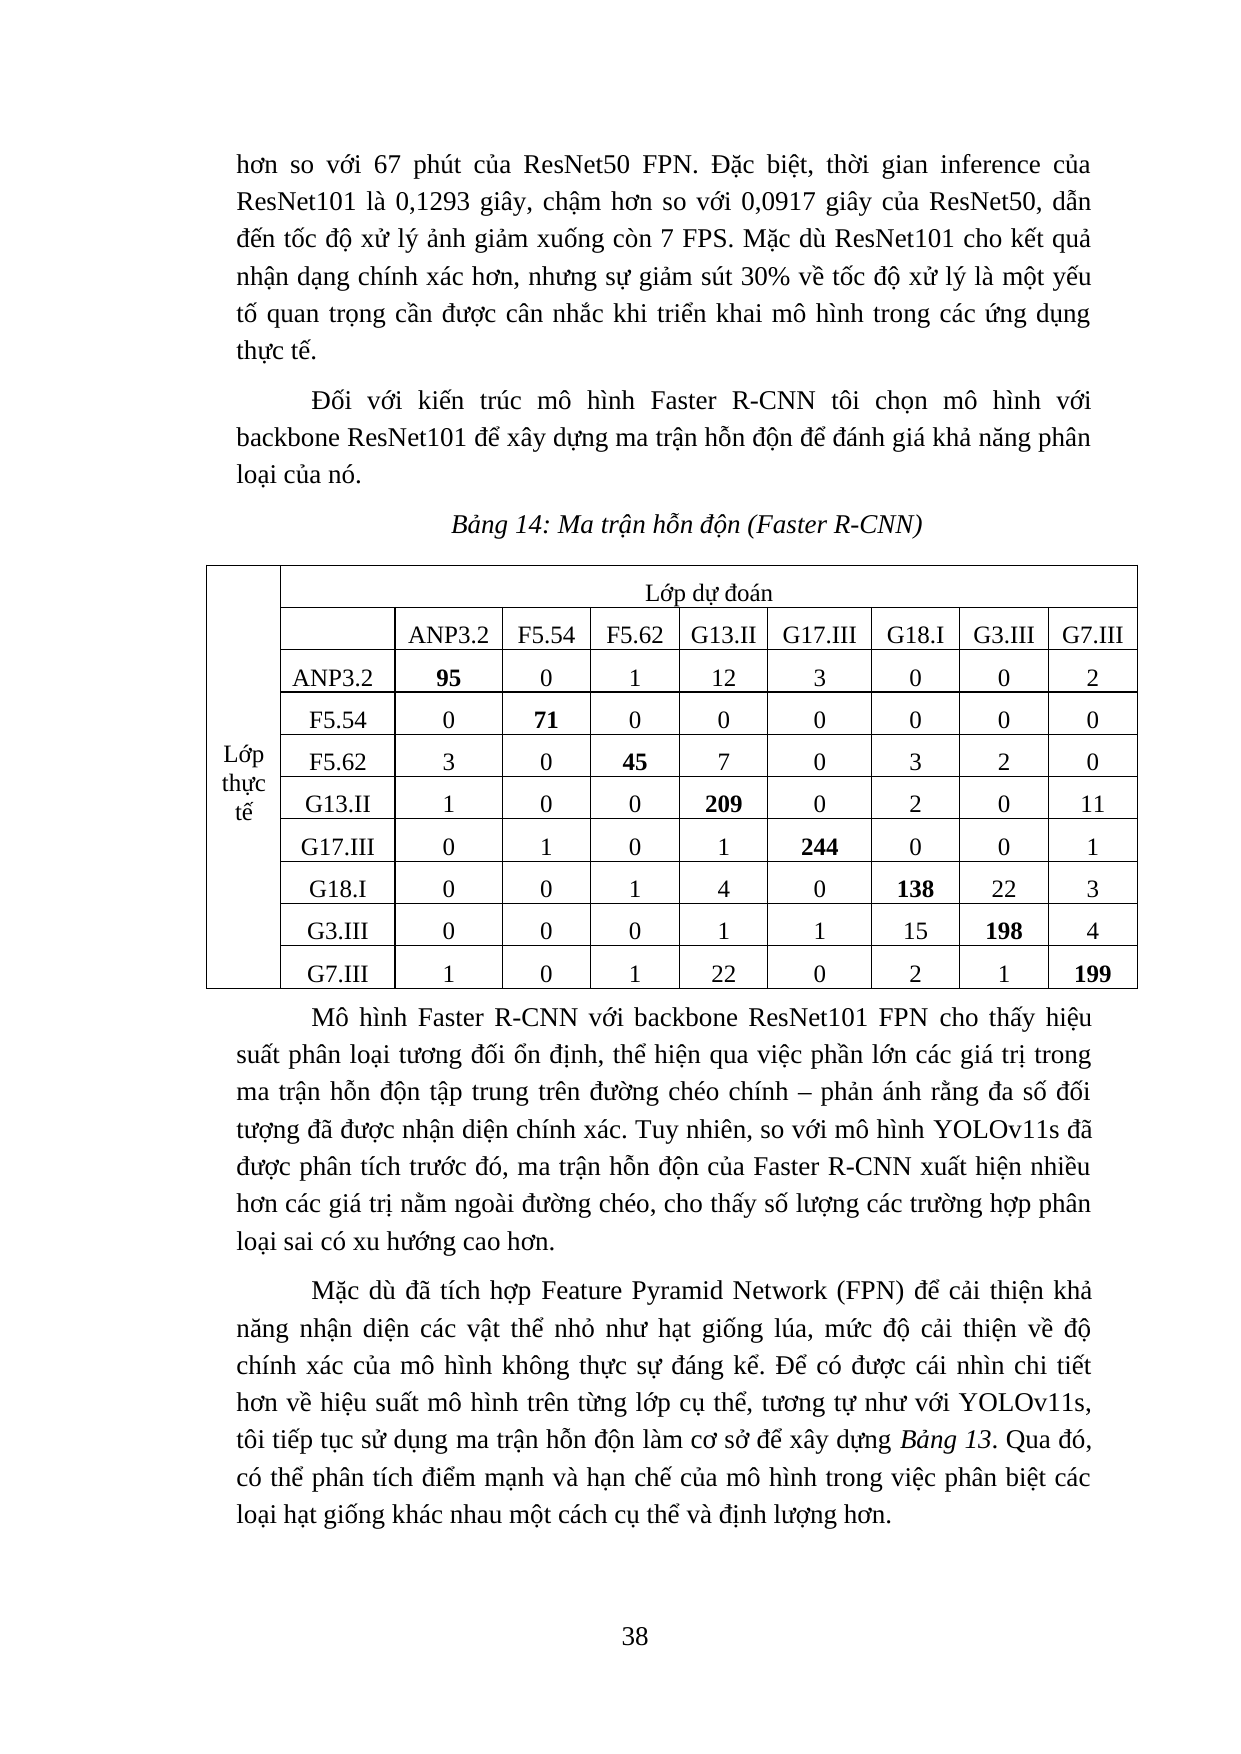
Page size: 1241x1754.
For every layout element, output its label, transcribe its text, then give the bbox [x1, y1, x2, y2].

table_cell 7 [680, 735, 767, 776]
table_cell 0 [872, 819, 959, 861]
table_cell G17.III [768, 608, 871, 649]
table_cell 0 [503, 735, 590, 776]
table_cell 2 [872, 777, 959, 818]
table_cell 0 [960, 650, 1048, 691]
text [236, 148, 1092, 365]
text Bảng 14: Ma trận hỗn độn (Faster R-CNN) [281, 508, 1092, 539]
table_cell G3.III [281, 904, 394, 945]
table_cell 0 [591, 693, 679, 734]
table_cell 0 [503, 777, 590, 818]
table_cell 2 [872, 946, 959, 987]
table_cell 0 [591, 777, 679, 818]
table_cell 15 [872, 904, 959, 945]
table_cell 0 [503, 946, 590, 987]
table_cell 138 [872, 862, 959, 903]
table_cell 199 [1049, 946, 1137, 987]
table_cell 1 [503, 819, 590, 861]
table_cell 0 [872, 650, 959, 691]
table_cell 12 [680, 650, 767, 691]
table_cell 0 [591, 904, 679, 945]
text Mặc dù đã tích hợp Feature Pyramid Network (FPN) để cải thiện khả năng nhận diện các vật thể nhỏ như hạt giống lúa, mức độ cải thiện về độ chính xác của mô hình không thực sự đáng kể. Để có được cái nhìn chi tiết hơn về hiệu suất mô hình trên từng lớp cụ thể, tương tự như với YOLOv11s, tôi tiếp tục sử dụng ma trận hỗn độn làm cơ sở để xây dựng Bảng 13. Qua đó, có thể phân tích điểm mạnh và hạn chế của mô hình trong việc phân biệt các loại hạt giống khác nhau một cách cụ thể và định lượng hơn. [236, 1274, 1092, 1529]
table_cell 22 [960, 862, 1048, 903]
table_cell 0 [872, 693, 959, 734]
table_cell 0 [680, 693, 767, 734]
table_header Lớp thực tế [207, 566, 280, 987]
table_cell 0 [768, 777, 871, 818]
table_cell F5.54 [281, 693, 394, 734]
table_cell 0 [396, 693, 502, 734]
table_cell F5.62 [591, 608, 679, 649]
table_cell 4 [680, 862, 767, 903]
table_header Lớp dự đoán [281, 566, 1137, 607]
table_cell 0 [396, 862, 502, 903]
table_cell 2 [1049, 650, 1137, 691]
table_cell 0 [1049, 693, 1137, 734]
table_cell ANP3.2 [281, 650, 394, 691]
table_cell 1 [680, 819, 767, 861]
table_cell 2 [960, 735, 1048, 776]
table_cell ANP3.2 [396, 608, 502, 649]
table_cell 11 [1049, 777, 1137, 818]
text Mô hình Faster R-CNN với backbone ResNet101 FPN cho thấy hiệu suất phân loại tương đối ổn định, thể hiện qua việc phần lớn các giá trị trong ma trận hỗn độn tập trung trên đường chéo chính – phản ánh rằng đa số đối tượng đã được nhận diện chính xác. Tuy nhiên, so với mô hình YOLOv11s đã được phân tích trước đó, ma trận hỗn độn của Faster R-CNN xuất hiện nhiều hơn các giá trị nằm ngoài đường chéo, cho thấy số lượng các trường hợp phân loại sai có xu hướng cao hơn. [236, 1001, 1092, 1256]
table_cell 1 [591, 862, 679, 903]
table_cell 22 [680, 946, 767, 987]
table_cell 1 [591, 946, 679, 987]
table_cell 0 [591, 819, 679, 861]
table_cell 1 [396, 777, 502, 818]
table_cell [281, 608, 394, 649]
table_cell G18.I [872, 608, 959, 649]
table_cell 4 [1049, 904, 1137, 945]
table_cell 1 [768, 904, 871, 945]
table_cell 0 [396, 819, 502, 861]
table_cell 1 [396, 946, 502, 987]
table_cell 244 [768, 819, 871, 861]
table_cell 95 [396, 650, 502, 691]
table_cell 1 [591, 650, 679, 691]
table_cell 0 [1049, 735, 1137, 776]
table_cell 1 [680, 904, 767, 945]
table_cell G18.I [281, 862, 394, 903]
table_cell G7.III [281, 946, 394, 987]
table_cell 3 [872, 735, 959, 776]
table_cell 209 [680, 777, 767, 818]
table_cell 0 [503, 904, 590, 945]
table_cell 45 [591, 735, 679, 776]
table_cell F5.62 [281, 735, 394, 776]
table_cell G13.II [680, 608, 767, 649]
table_cell 0 [960, 819, 1048, 861]
table_cell 0 [503, 862, 590, 903]
table_cell 0 [396, 904, 502, 945]
table_cell 0 [960, 777, 1048, 818]
table_cell 0 [960, 693, 1048, 734]
table_cell 198 [960, 904, 1048, 945]
table_cell 1 [960, 946, 1048, 987]
table_cell G13.II [281, 777, 394, 818]
table_cell G3.III [960, 608, 1048, 649]
table_cell 0 [768, 735, 871, 776]
table_cell 0 [503, 650, 590, 691]
table_cell 0 [768, 693, 871, 734]
table_cell G17.III [281, 819, 394, 861]
table_cell 1 [1049, 819, 1137, 861]
table_cell 0 [768, 946, 871, 987]
table_cell 3 [396, 735, 502, 776]
text Đối với kiến trúc mô hình Faster R-CNN tôi chọn mô hình với backbone ResNet101 để xây dựng ma trận hỗn độn để đánh giá khả năng phân loại của nó. [236, 384, 1092, 490]
table_cell 3 [768, 650, 871, 691]
table_cell F5.54 [503, 608, 590, 649]
table_cell 3 [1049, 862, 1137, 903]
table_cell G7.III [1049, 608, 1137, 649]
table_cell 71 [503, 693, 590, 734]
table_cell 0 [768, 862, 871, 903]
